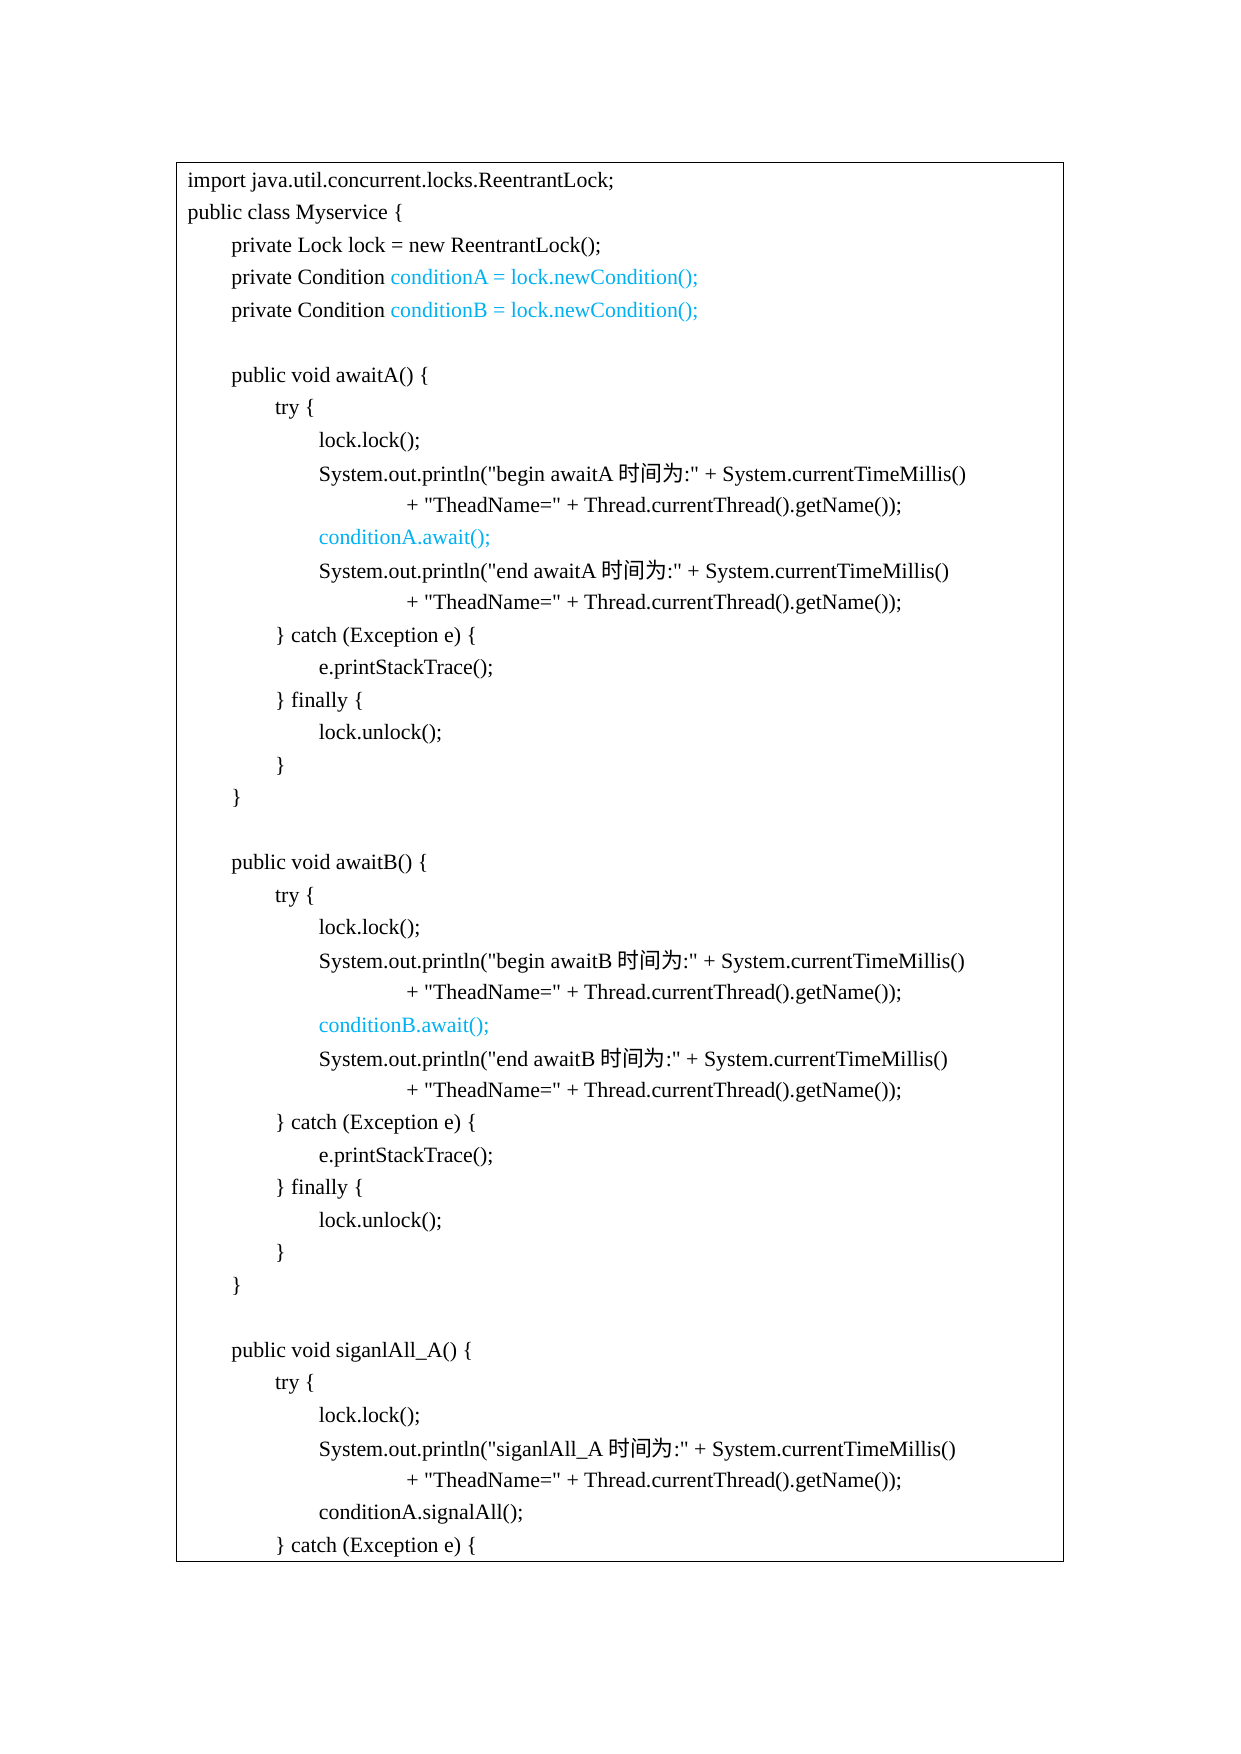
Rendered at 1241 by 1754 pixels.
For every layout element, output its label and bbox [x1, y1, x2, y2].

table_header [177, 163, 1063, 1561]
